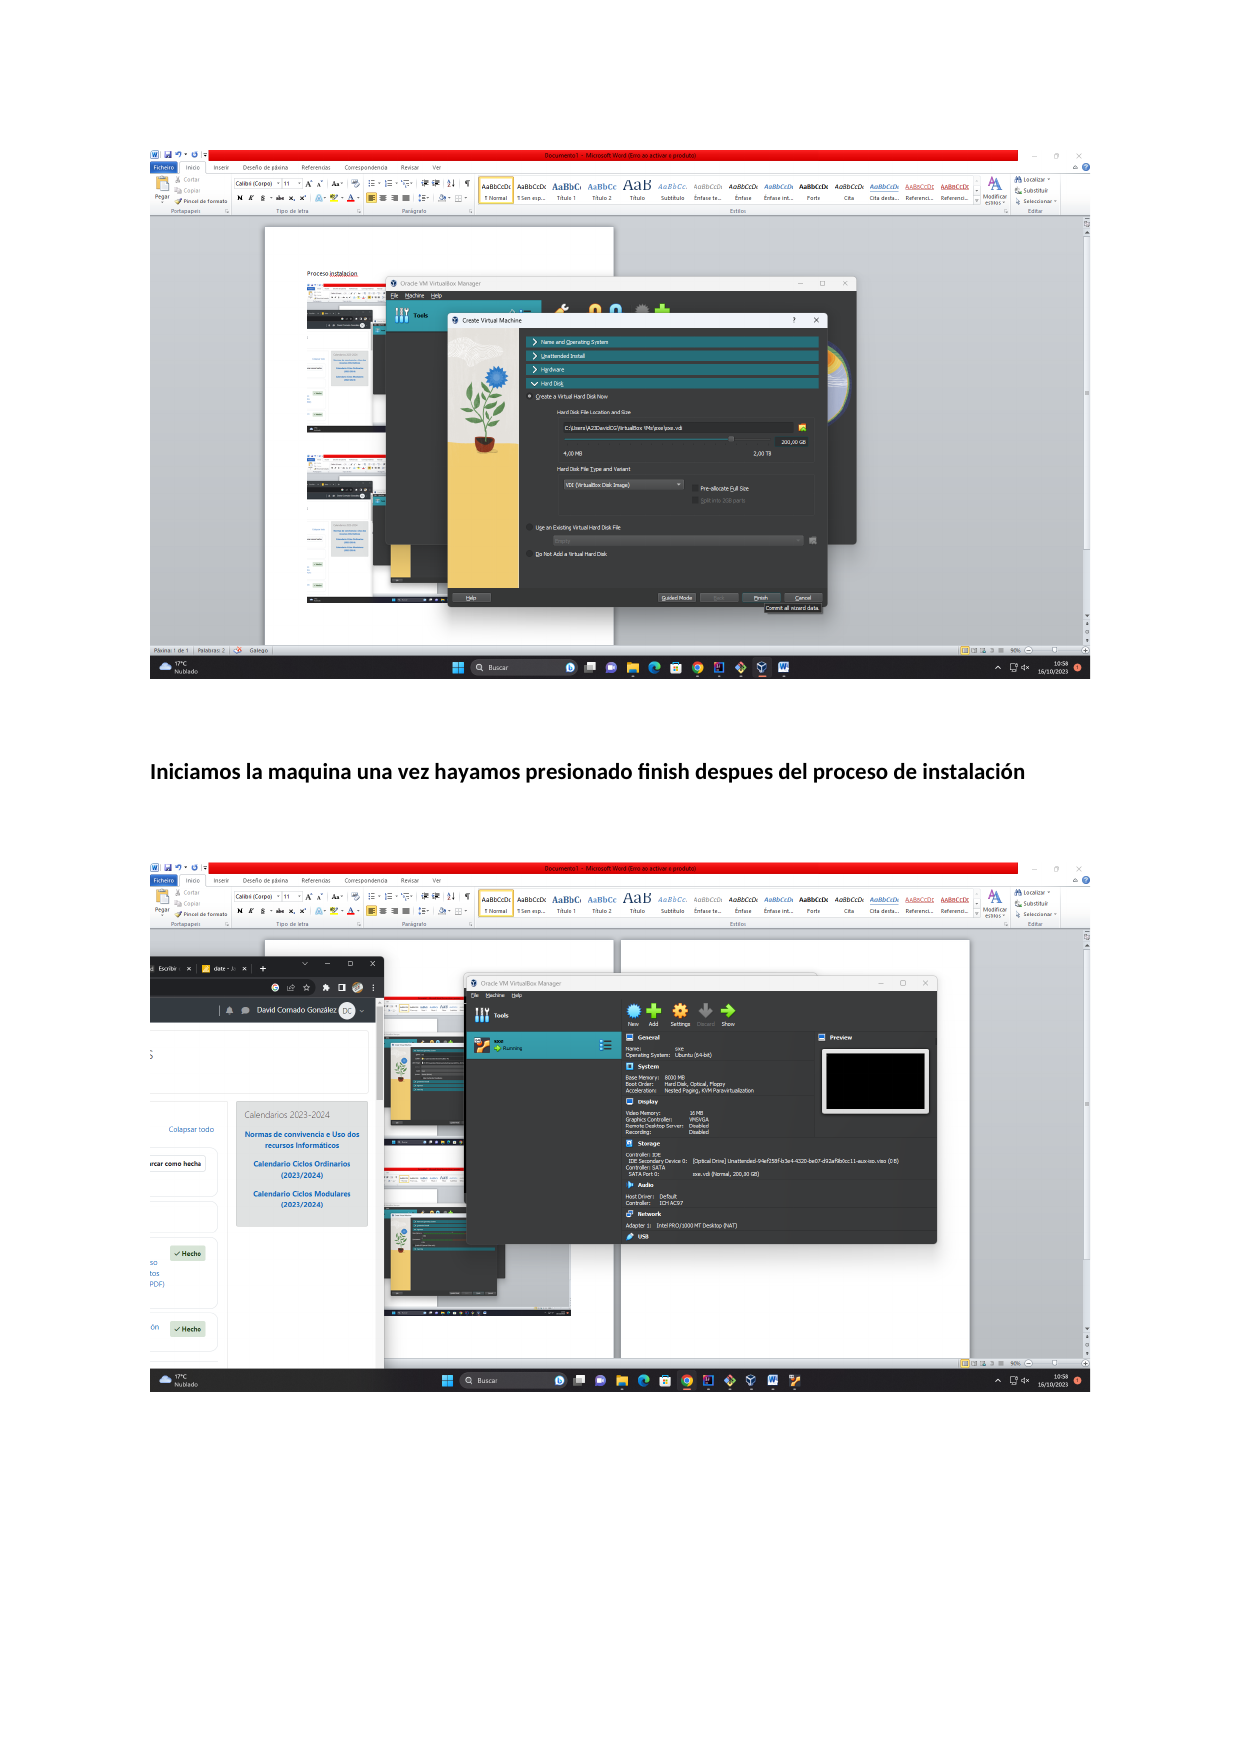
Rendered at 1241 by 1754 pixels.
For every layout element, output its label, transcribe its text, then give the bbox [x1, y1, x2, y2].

picture [150, 150, 1091, 679]
picture [150, 862, 1091, 1392]
text Iniciamos la maquina una vez hayamos presionado finish despues del proceso de instalación [150, 757, 1090, 785]
